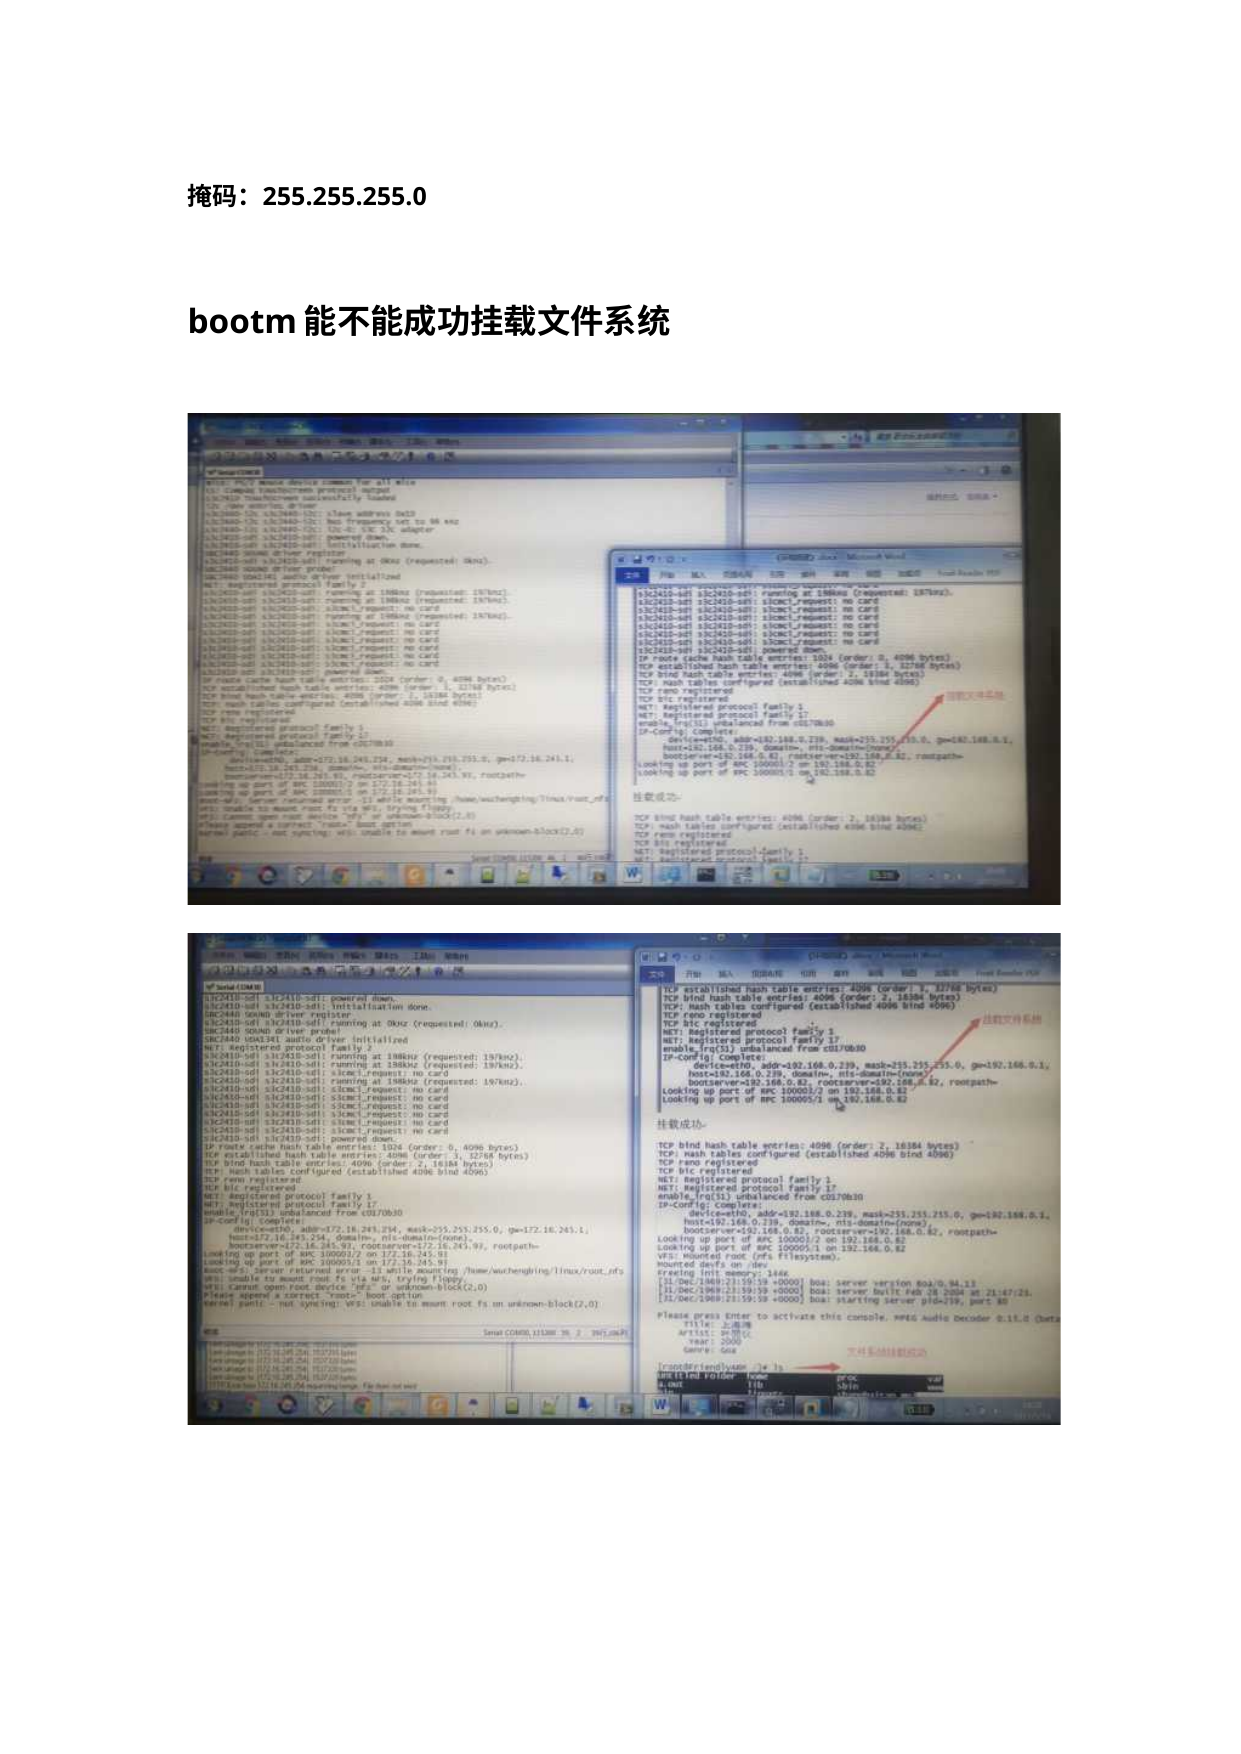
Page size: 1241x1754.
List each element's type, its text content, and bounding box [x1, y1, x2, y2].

picture [187, 933, 1061, 1425]
subtitle bootm能不能成功挂载文件系统 [187, 287, 1053, 352]
picture [187, 413, 1061, 905]
text 掩码：255.255.255.0 [187, 162, 1053, 227]
